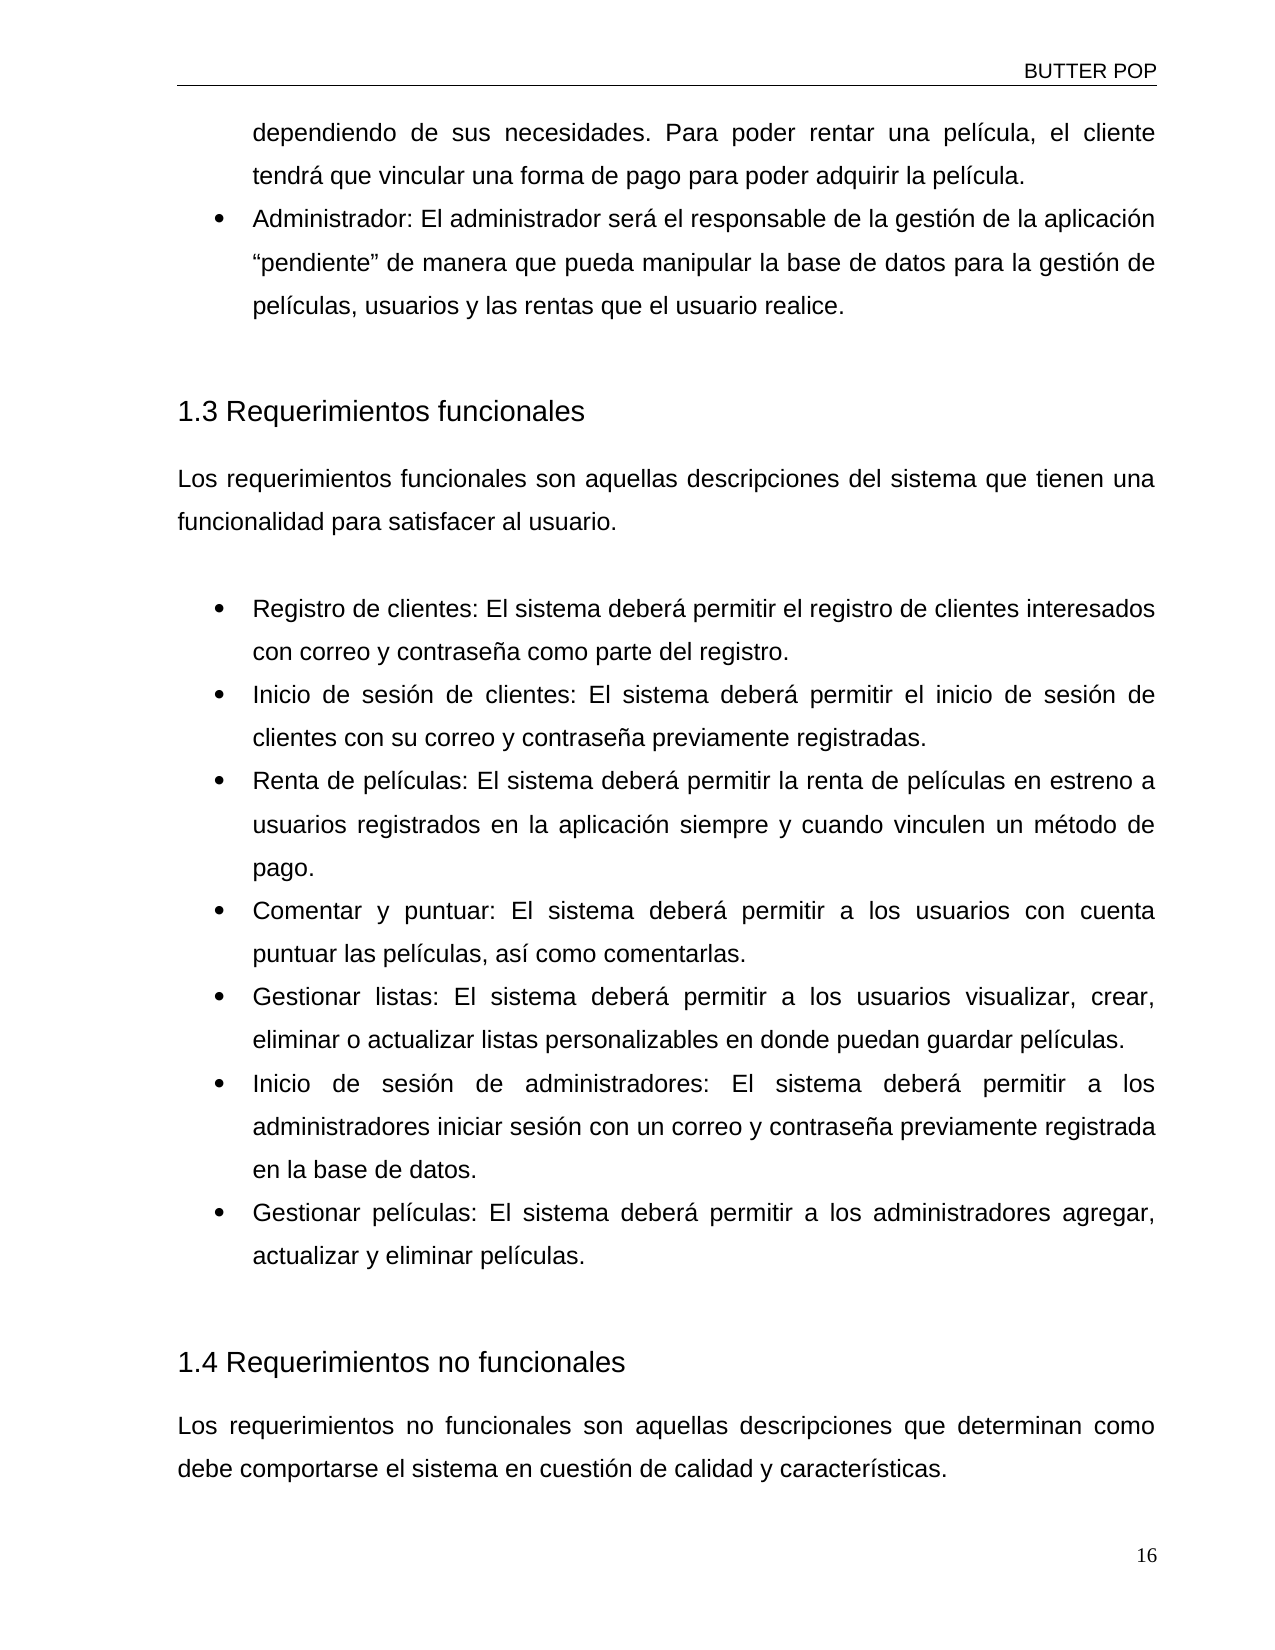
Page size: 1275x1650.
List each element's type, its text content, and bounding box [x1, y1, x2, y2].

subtitle 1.4 Requerimientos no funcionales [177, 1345, 1157, 1379]
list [215, 118, 1157, 190]
list Gestionar películas: El sistema deberá permitir a los administradores agregar, actualizar y eliminar películas. [215, 1198, 1157, 1270]
list Administrador: El administrador será el responsable de la gestión de la aplicación “pendiente” de manera que pueda manipular la base de datos para la gestión de películas, usuarios y las rentas que el usuario realice. [215, 204, 1157, 319]
list Comentar y puntuar: El sistema deberá permitir a los usuarios con cuenta puntuar las películas, así como comentarlas. [215, 896, 1157, 968]
subtitle 1.3 Requerimientos funcionales [177, 394, 1157, 427]
list Renta de películas: El sistema deberá permitir la renta de películas en estreno a usuarios registrados en la aplicación siempre y cuando vinculen un método de pago. [215, 766, 1157, 881]
list Gestionar listas: El sistema deberá permitir a los usuarios visualizar, crear, eliminar o actualizar listas personalizables en donde puedan guardar películas. [215, 982, 1157, 1054]
text Los requerimientos funcionales son aquellas descripciones del sistema que tienen una funcionalidad para satisfacer al usuario. [177, 464, 1157, 536]
text Los requerimientos no funcionales son aquellas descripciones que determinan como debe comportarse el sistema en cuestión de calidad y características. [177, 1411, 1157, 1483]
list Inicio de sesión de administradores: El sistema deberá permitir a los administradores iniciar sesión con un correo y contraseña previamente registrada en la base de datos. [215, 1068, 1157, 1184]
list Registro de clientes: El sistema deberá permitir el registro de clientes interesados con correo y contraseña como parte del registro. [215, 594, 1157, 666]
list Inicio de sesión de clientes: El sistema deberá permitir el inicio de sesión de clientes con su correo y contraseña previamente registradas. [215, 680, 1157, 752]
